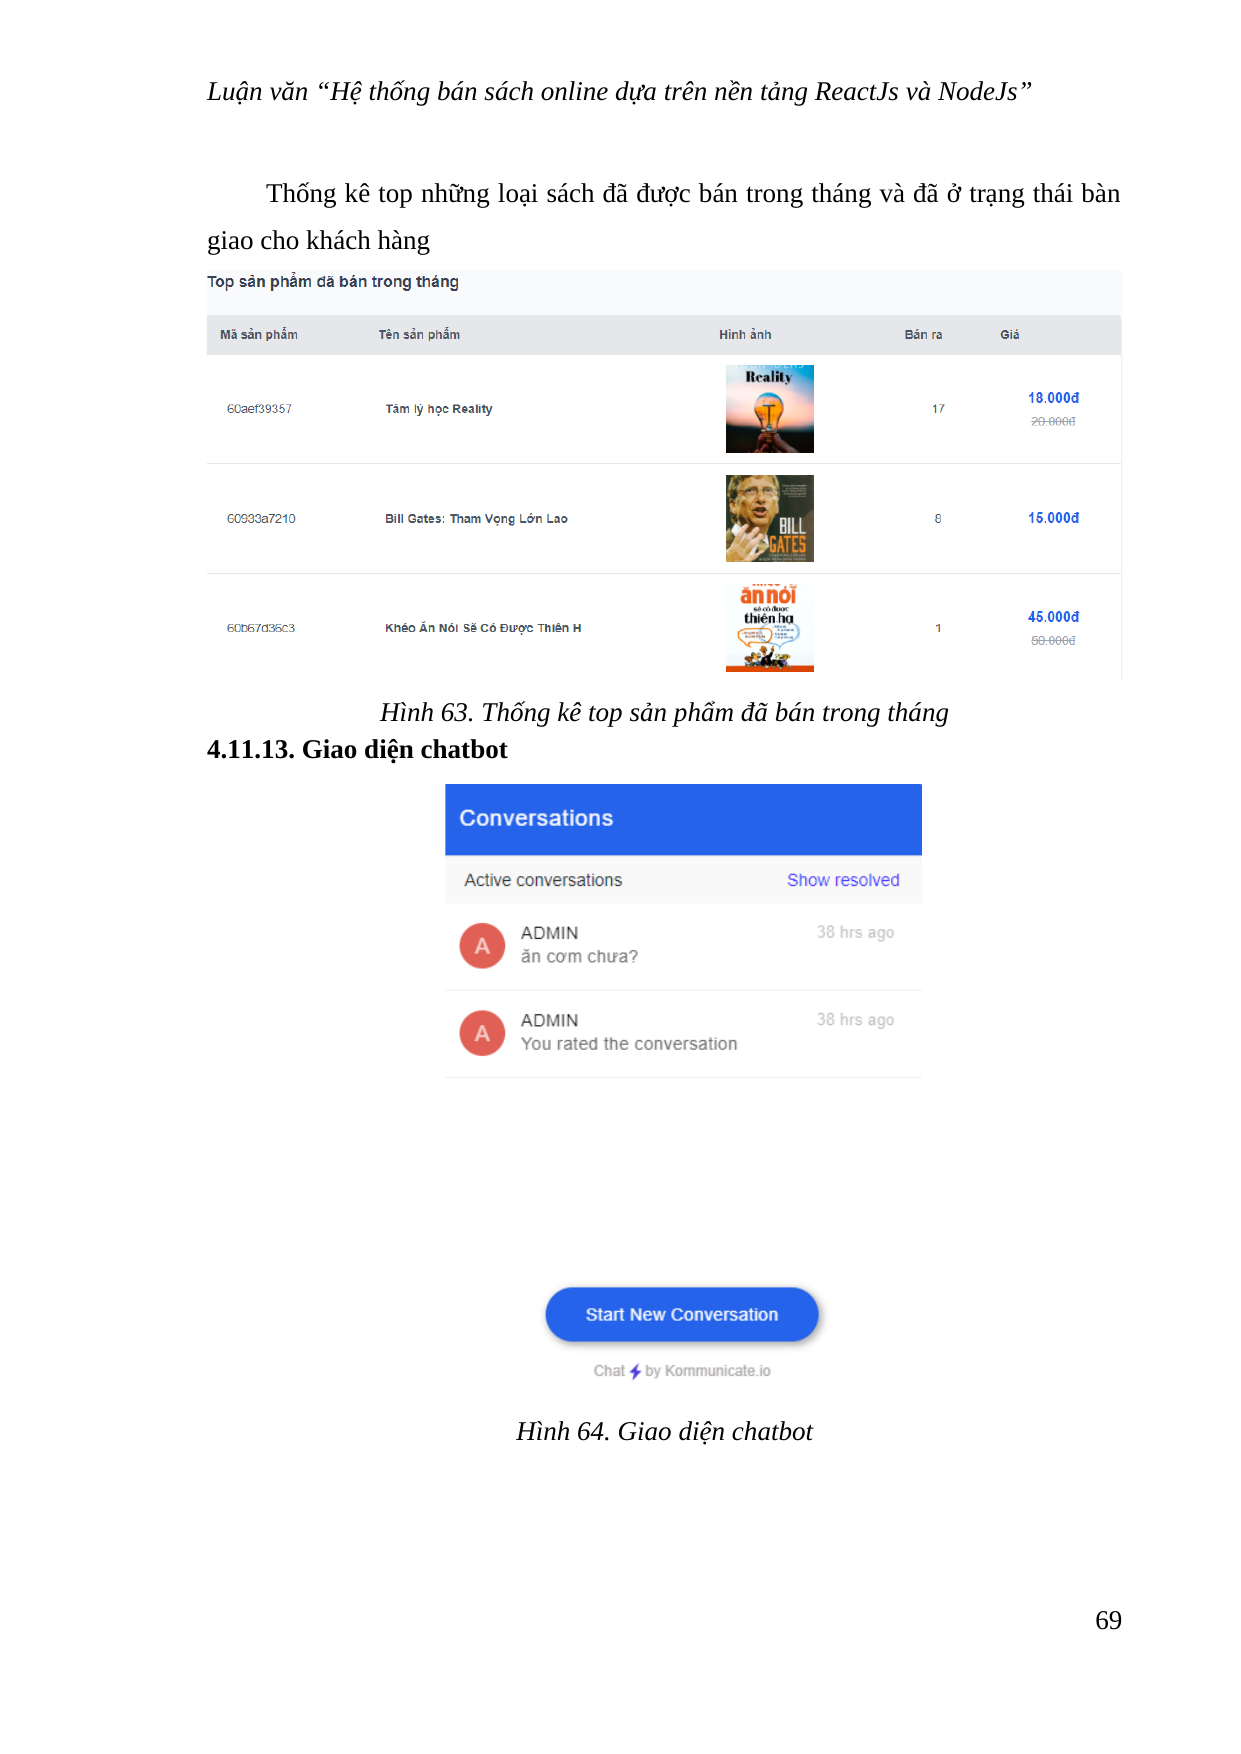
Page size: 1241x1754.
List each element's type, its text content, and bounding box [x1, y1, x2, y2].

text 4.11.13. Giao diện chatbot [207, 733, 1122, 764]
picture [206, 270, 1123, 681]
text Hình 63. Thống kê top sản phẩm đã bán trong tháng [207, 696, 1122, 727]
text Thống kê top những loại sách đã được bán trong tháng và đã ở trạng thái bàn giao cho khách hàng [207, 177, 1122, 255]
picture [445, 784, 922, 1386]
